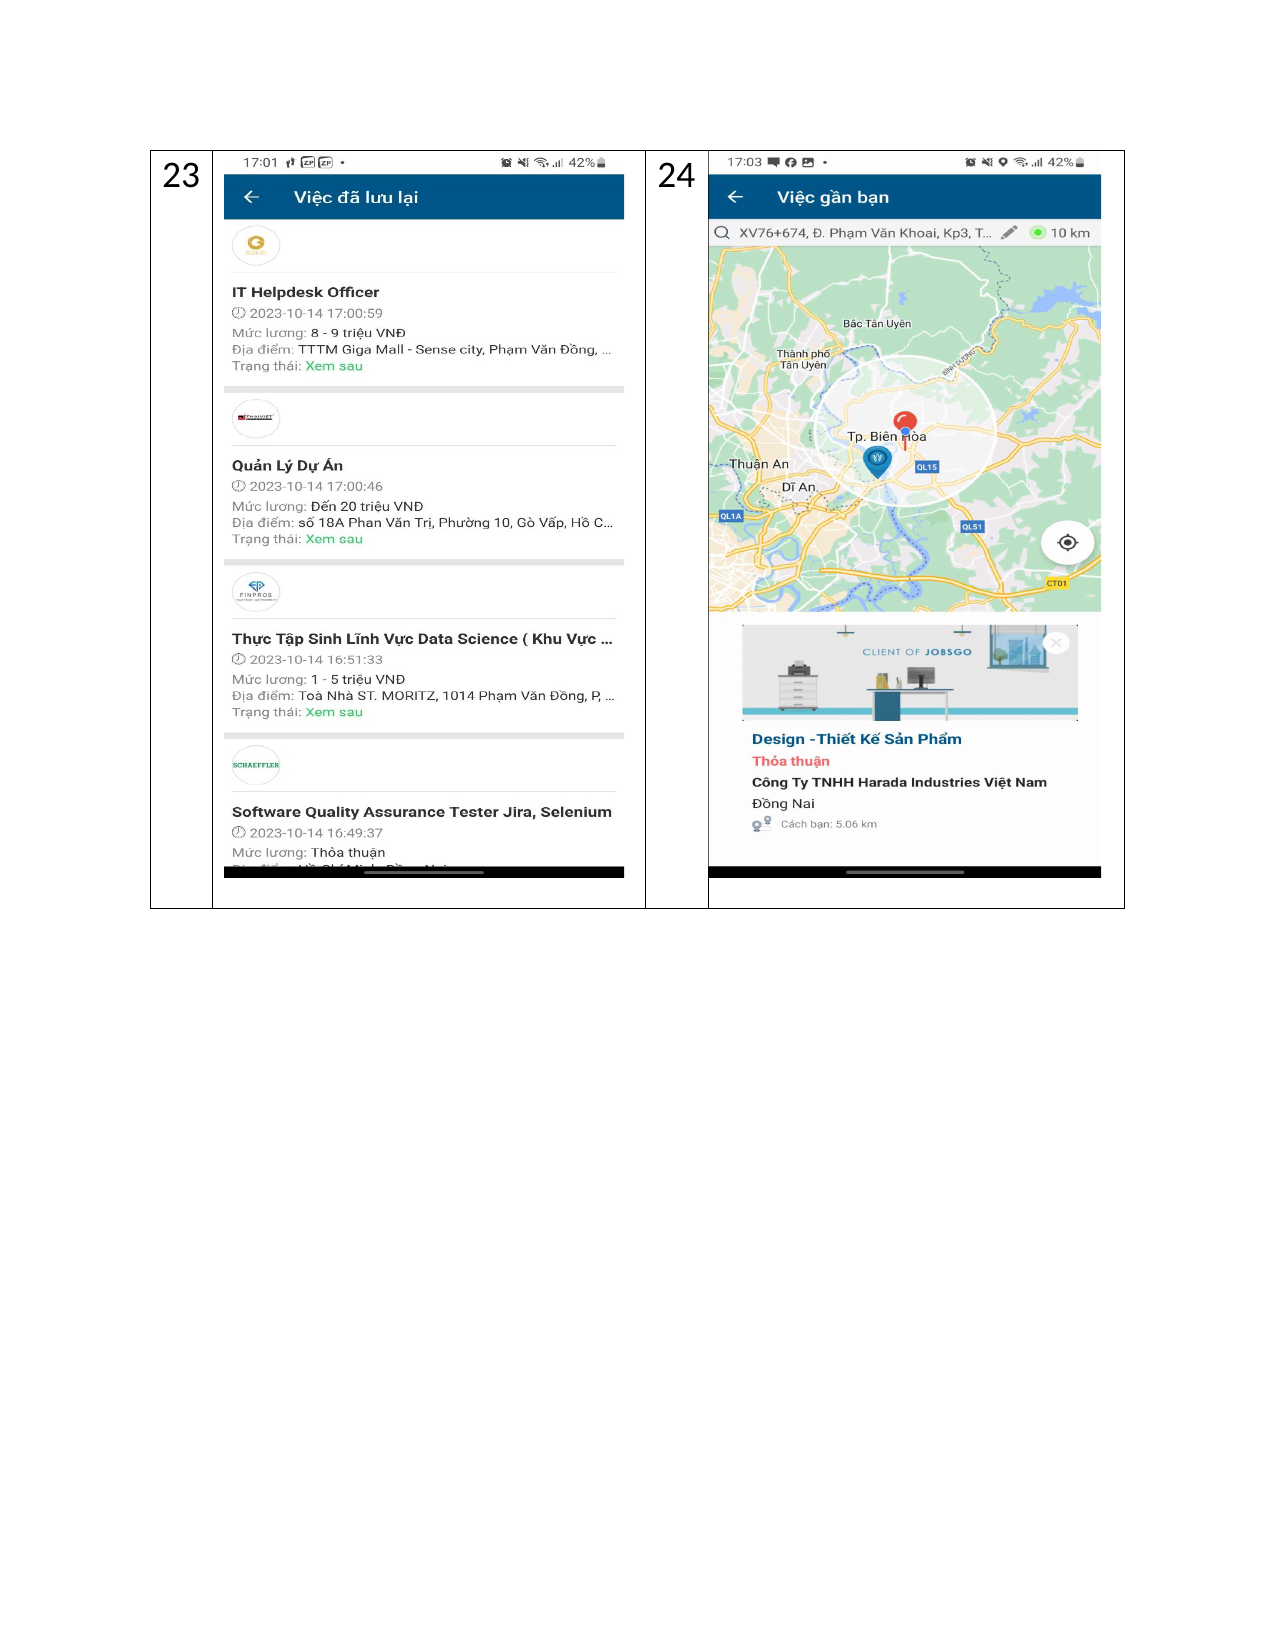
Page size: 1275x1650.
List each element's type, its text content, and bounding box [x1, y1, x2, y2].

table_cell 24 [646, 151, 708, 908]
picture [224, 151, 625, 878]
table_cell [213, 151, 645, 908]
picture [708, 179, 1102, 878]
table_cell 23 [151, 151, 212, 908]
picture [708, 151, 1102, 176]
table_cell [709, 151, 1124, 908]
